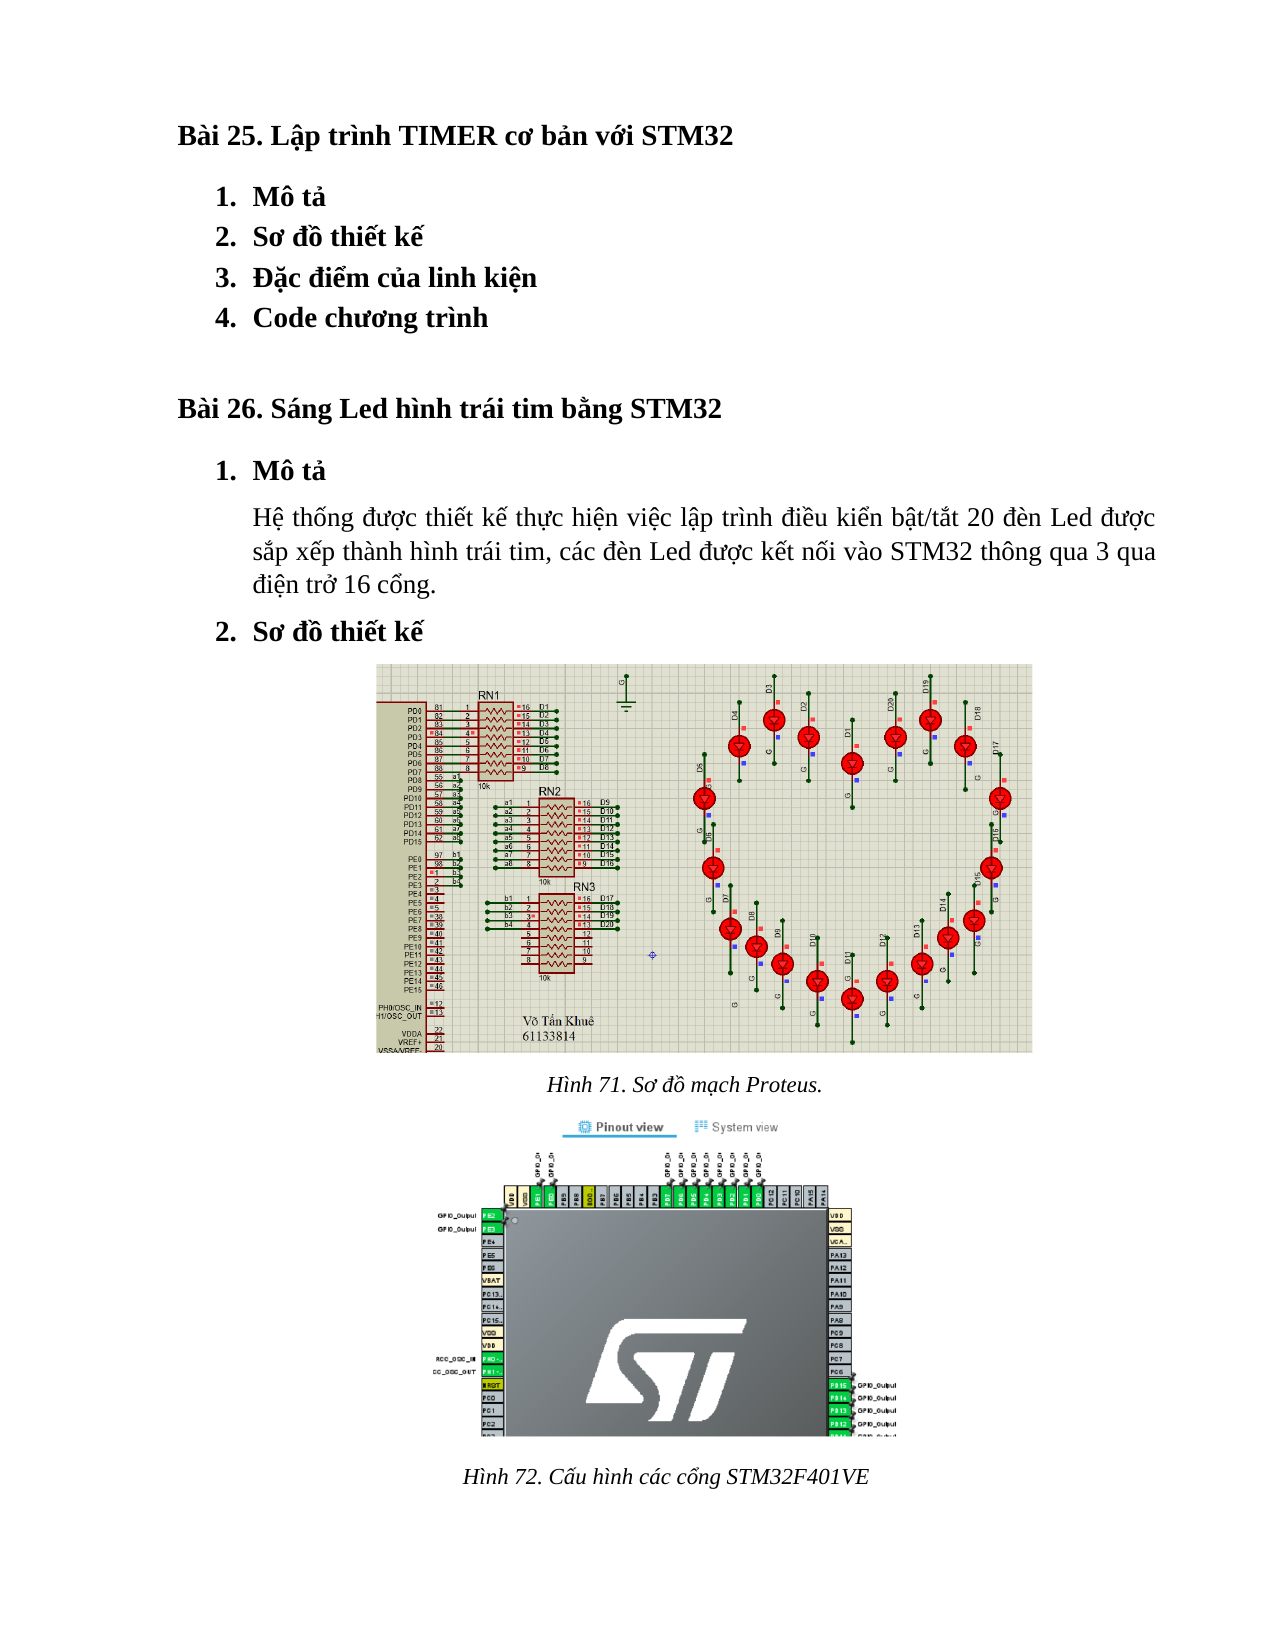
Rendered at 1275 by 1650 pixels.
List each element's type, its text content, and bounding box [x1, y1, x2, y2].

text Hình 71. Sơ đồ mạch Proteus. [177, 1071, 1157, 1097]
subtitle Mô tả [215, 179, 1157, 213]
text Hình 72. Cấu hình các cổng STM32F401VE [177, 1463, 1157, 1489]
subtitle Sơ đồ thiết kế [215, 219, 1157, 253]
subtitle Bài 26. Sáng Led hình trái tim bằng STM32 [177, 392, 1157, 425]
subtitle Sơ đồ thiết kế [215, 614, 1157, 648]
text Hệ thống được thiết kế thực hiện việc lập trình điều kiển bật/tắt 20 đèn Led được sắp xếp thành hình trái tim, các đèn Led được kết nối vào STM32 thông qua 3 qua điện trở 16 cổng. [252, 501, 1157, 599]
subtitle Đặc điểm của linh kiện [215, 260, 1157, 293]
subtitle Bài 25. Lập trình TIMER cơ bản với STM32 [177, 118, 1157, 152]
subtitle Code chương trình [215, 300, 1157, 334]
picture [433, 1118, 901, 1444]
subtitle Mô tả [215, 453, 1157, 486]
picture [376, 664, 1033, 1053]
